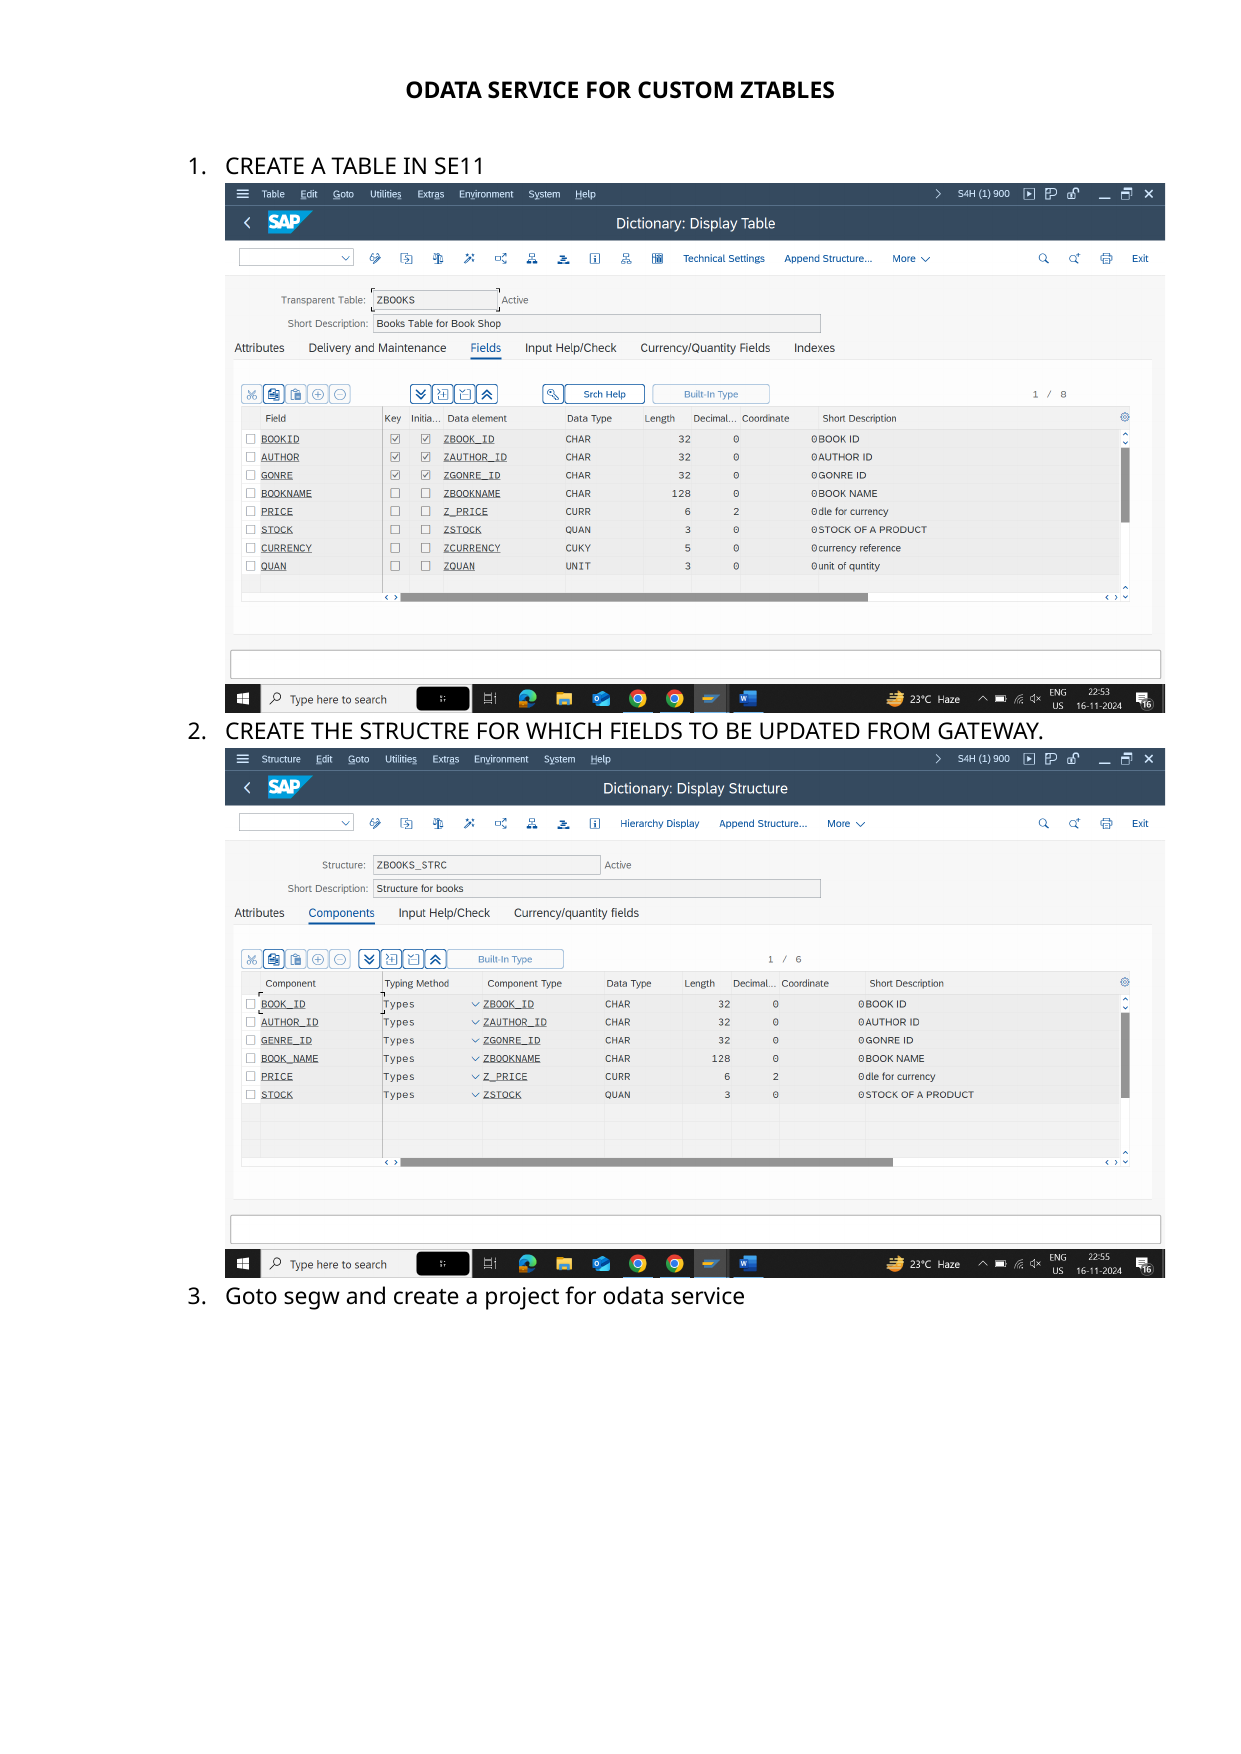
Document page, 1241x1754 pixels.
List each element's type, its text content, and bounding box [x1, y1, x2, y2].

list Goto segw and create a project for odata service [187, 1280, 1090, 1311]
list CREATE THE STRUCTRE FOR WHICH FIELDS TO BE UPDATED FROM GATEWAY. [187, 715, 1090, 746]
list CREATE A TABLE IN SE11 [187, 150, 1090, 181]
picture [225, 748, 1166, 1278]
picture [225, 183, 1166, 713]
